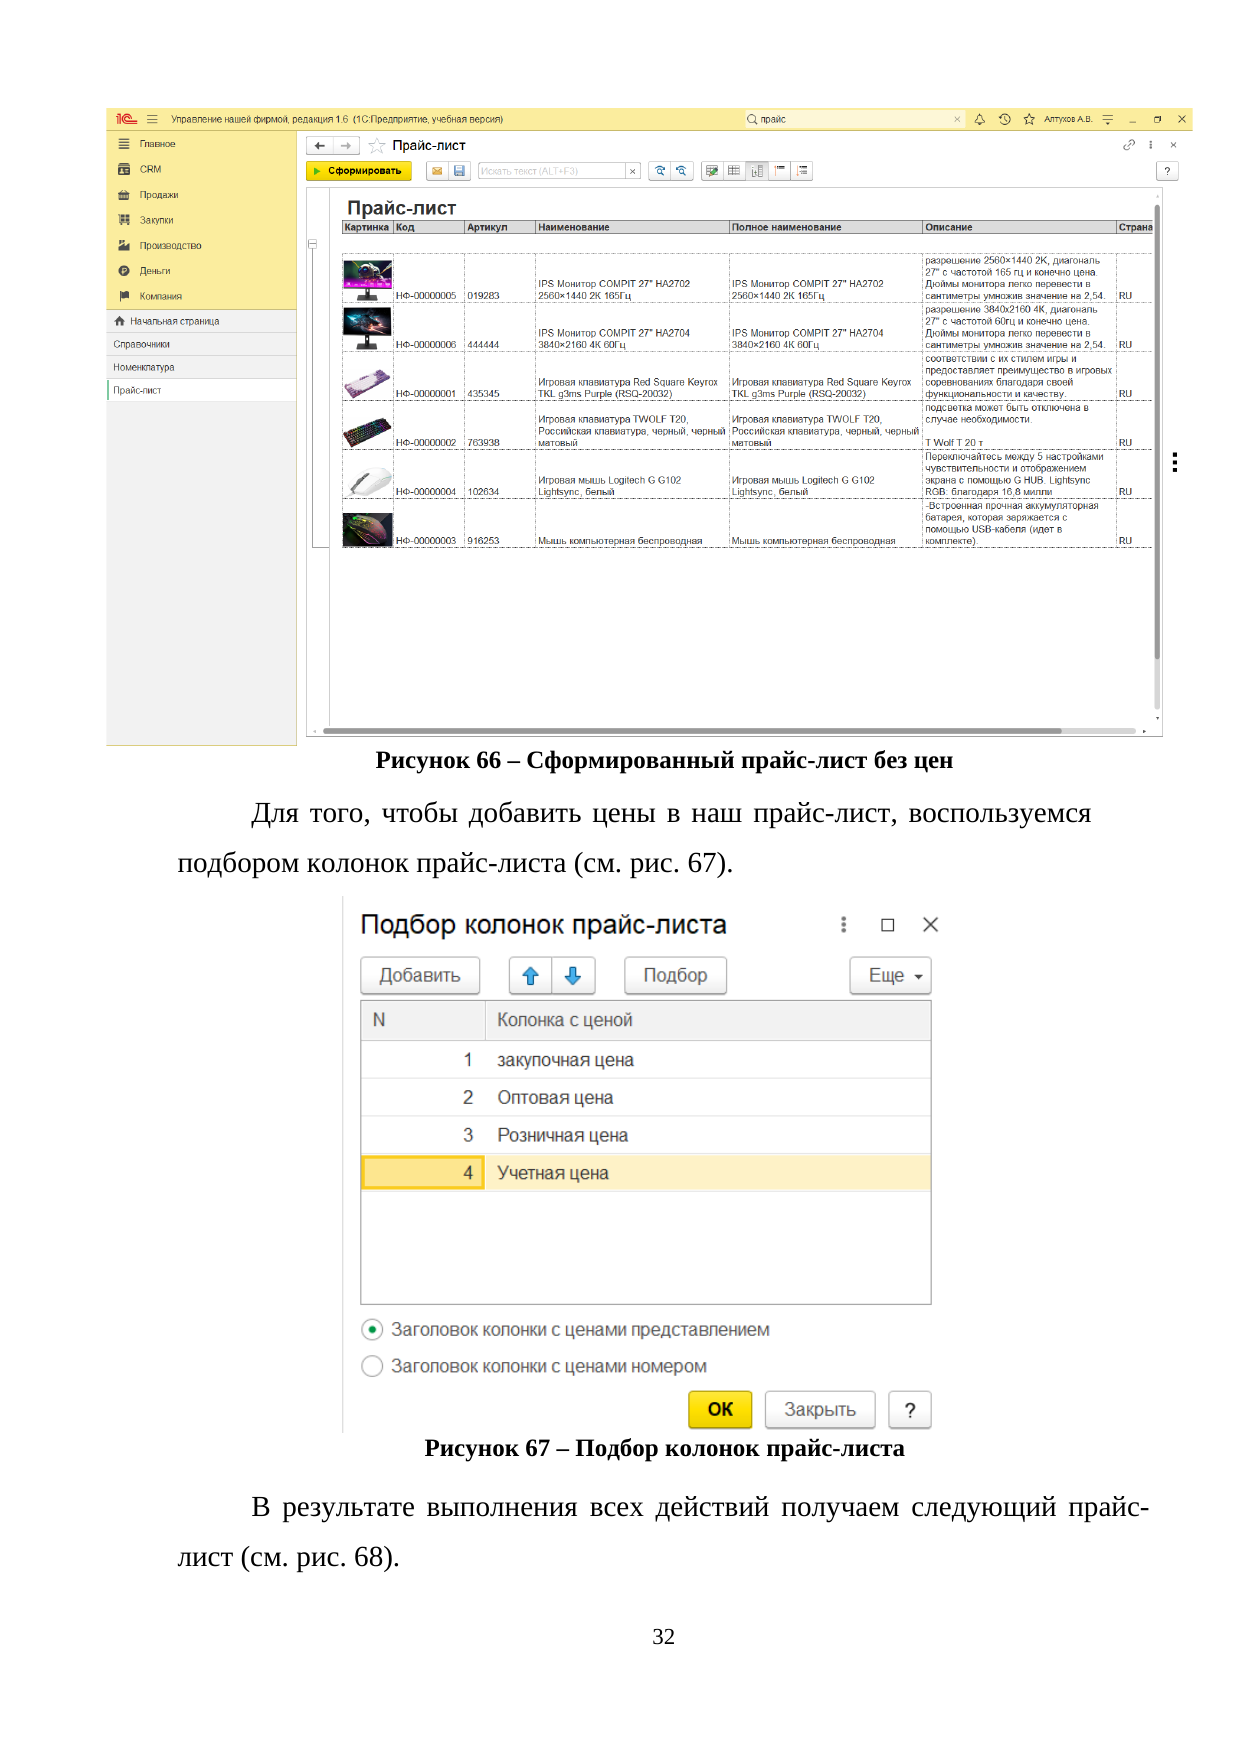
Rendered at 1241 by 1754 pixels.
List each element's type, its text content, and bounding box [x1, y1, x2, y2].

text Для того, чтобы добавить цены в наш прайс-лист, воспользуемся подбором колонок прайс-листа (см. рис. 67). [177, 795, 1192, 879]
text Рисунок 67 – Подбор колонок прайс-листа [195, 1433, 1134, 1462]
text В результате выполнения всех действий получаем следующий прайс- лист (см. рис. 68). [177, 1489, 1192, 1573]
picture [106, 108, 1193, 746]
text Рисунок 66 – Сформированный прайс-лист без цен [195, 746, 1134, 774]
picture [342, 896, 957, 1433]
